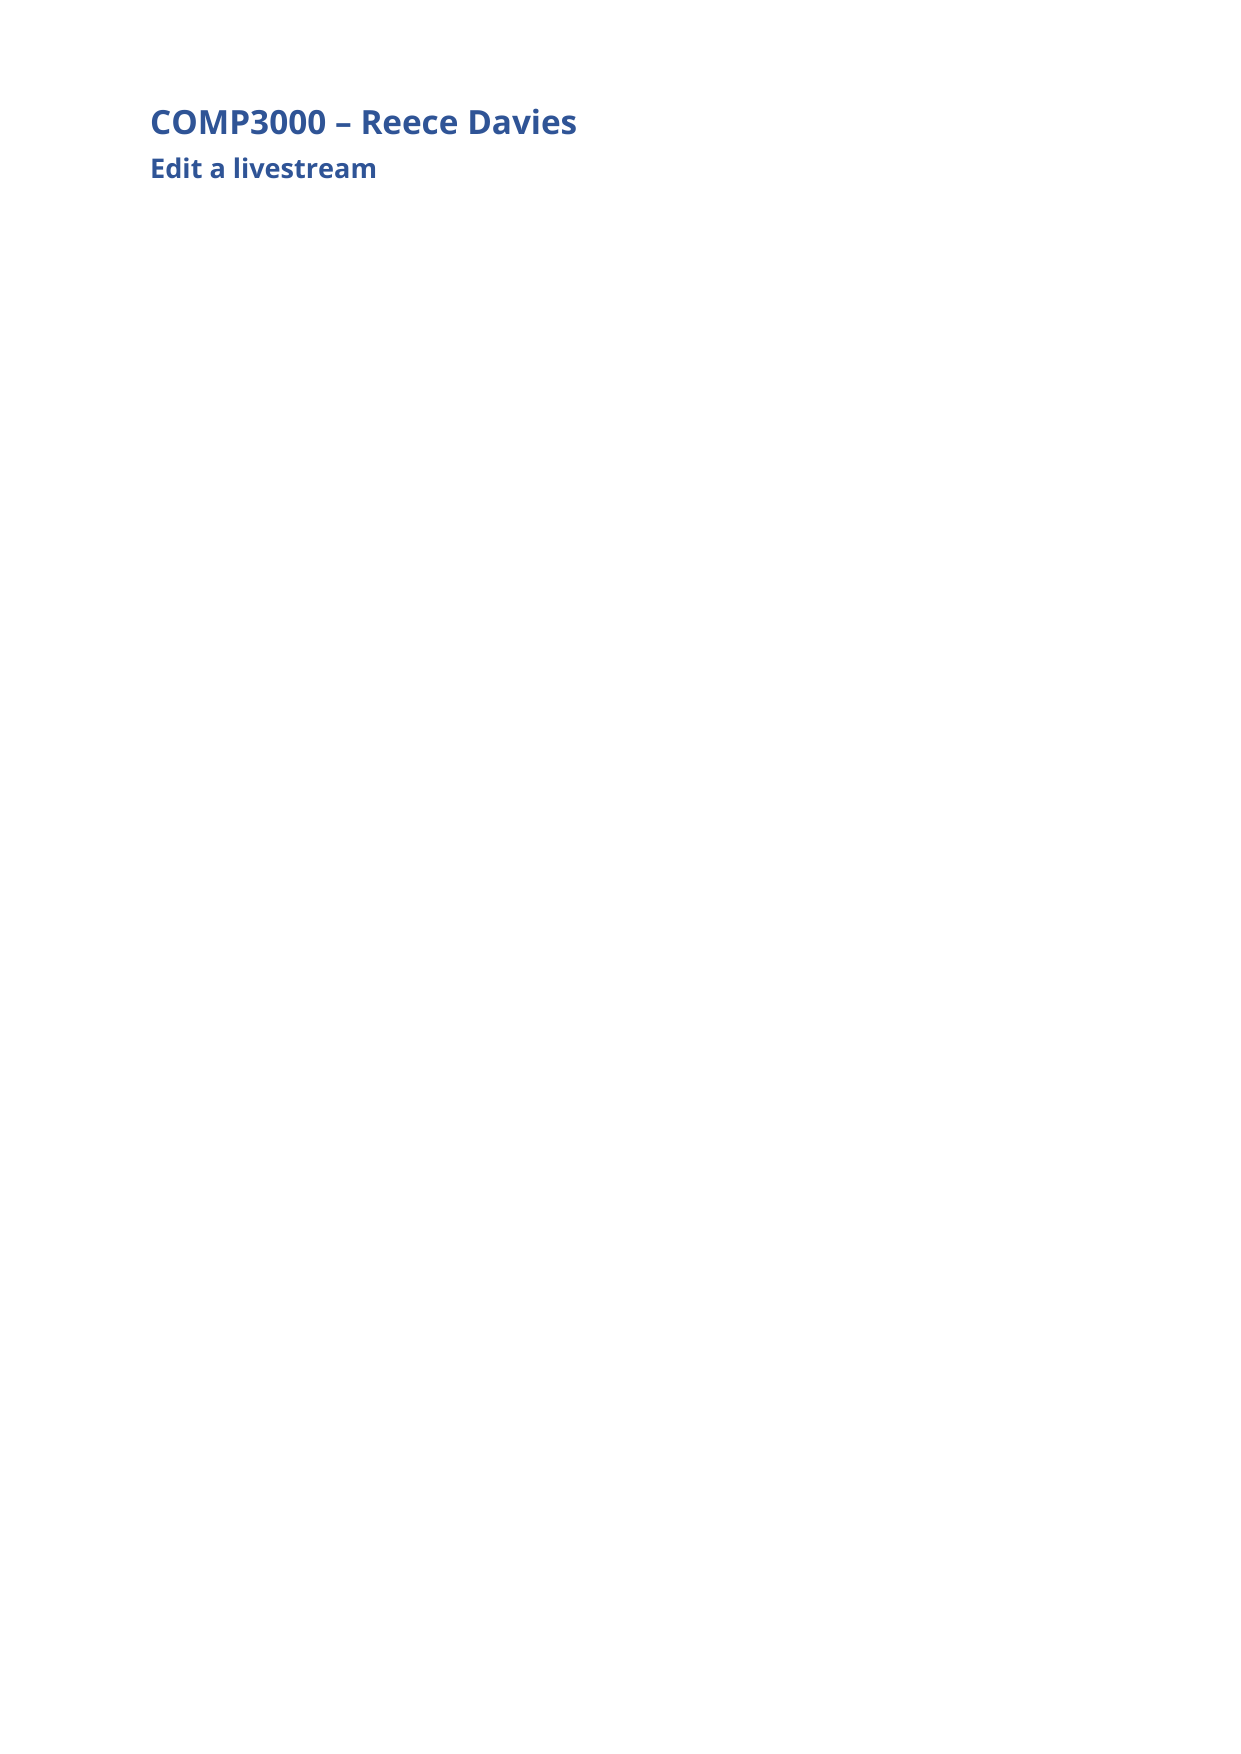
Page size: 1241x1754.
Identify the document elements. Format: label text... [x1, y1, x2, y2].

subtitle Edit a livestream [150, 150, 1090, 187]
